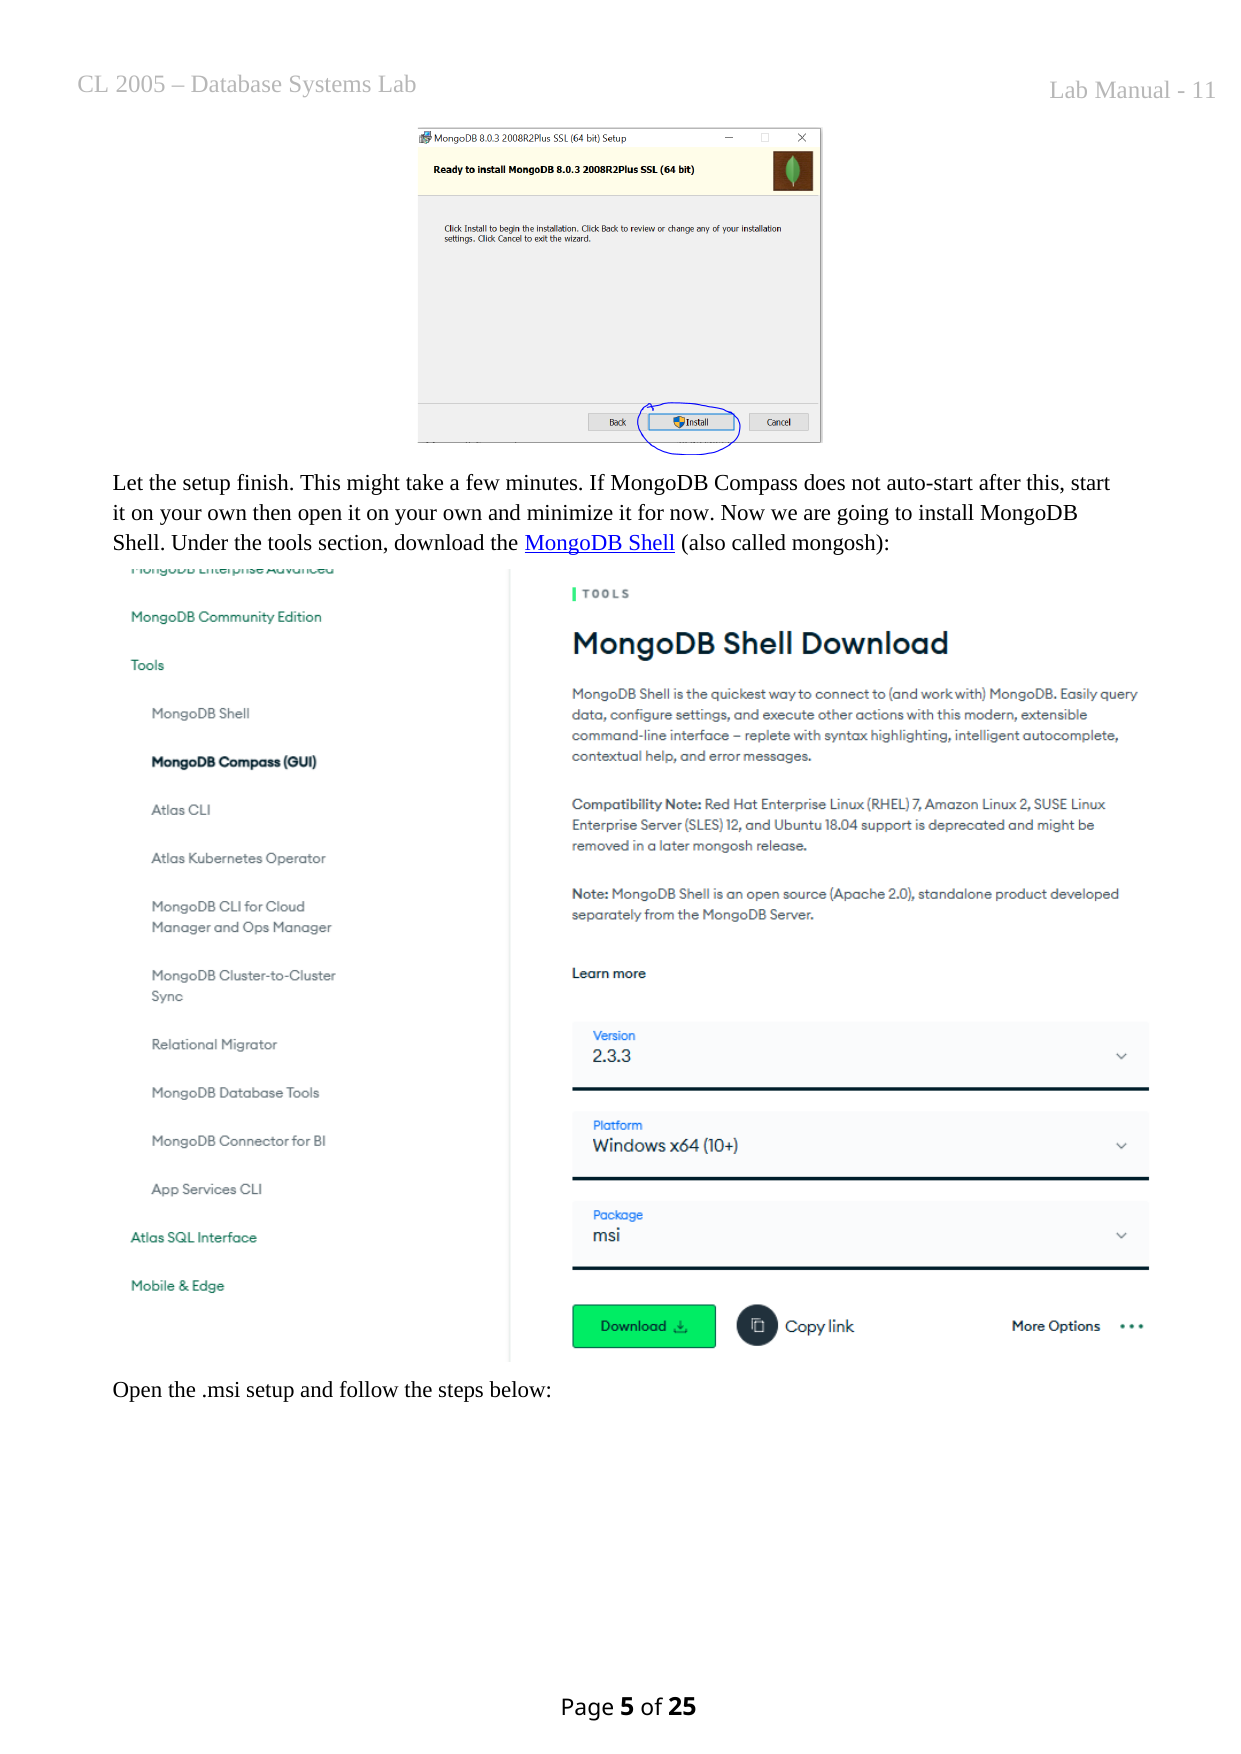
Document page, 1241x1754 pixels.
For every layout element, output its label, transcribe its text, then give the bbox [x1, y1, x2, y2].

text Open the .msi setup and follow the steps below: [112, 1376, 1128, 1402]
picture [112, 569, 1164, 1362]
text Let the setup finish. This might take a few minutes. If MongoDB Compass does not auto-start after this, start it on your own then open it on your own and minimize it for now. Now we are going to install MongoDB Shell. Under the tools section, download the MongoDB Shell (also called mongosh): [112, 469, 1128, 556]
picture [417, 127, 823, 455]
